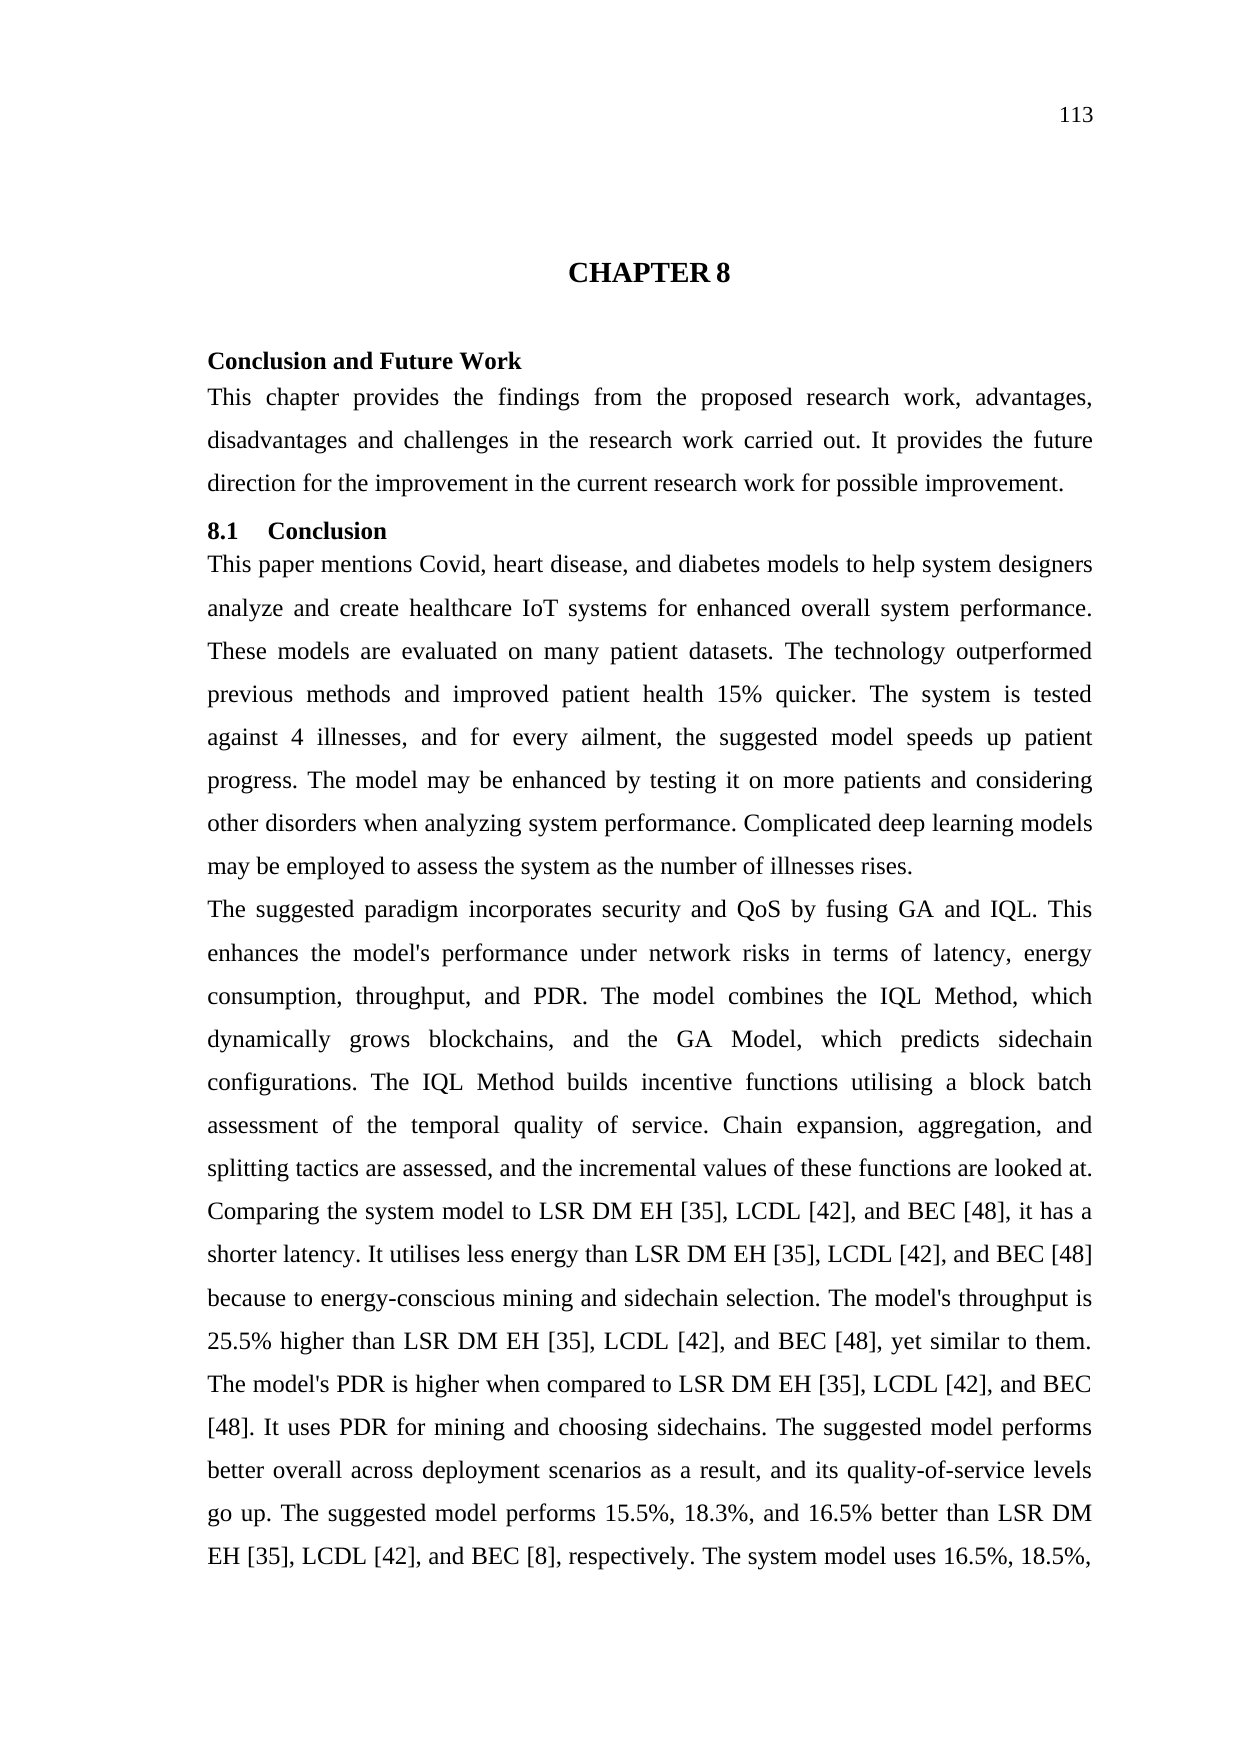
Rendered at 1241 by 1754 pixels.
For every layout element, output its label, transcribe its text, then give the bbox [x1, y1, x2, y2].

text CHAPTER 8 [207, 255, 1093, 288]
text Conclusion and Future Work [207, 346, 1093, 374]
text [207, 894, 1093, 1570]
text This paper mentions Covid, heart disease, and diabetes models to help system designers analyze and create healthcare IoT systems for enhanced overall system performance. These models are evaluated on many patient datasets. The technology outperformed previous methods and improved patient health 15% quicker. The system is tested against 4 illnesses, and for every ailment, the suggested model speeds up patient progress. The model may be enhanced by testing it on more patients and considering other disorders when analyzing system performance. Complicated deep learning models may be employed to assess the system as the number of illnesses rises. [207, 549, 1093, 880]
text This chapter provides the findings from the proposed research work, advantages, disadvantages and challenges in the research work carried out. It provides the future direction for the improvement in the current research work for possible improvement. [207, 382, 1093, 497]
subtitle Conclusion [207, 516, 1093, 545]
